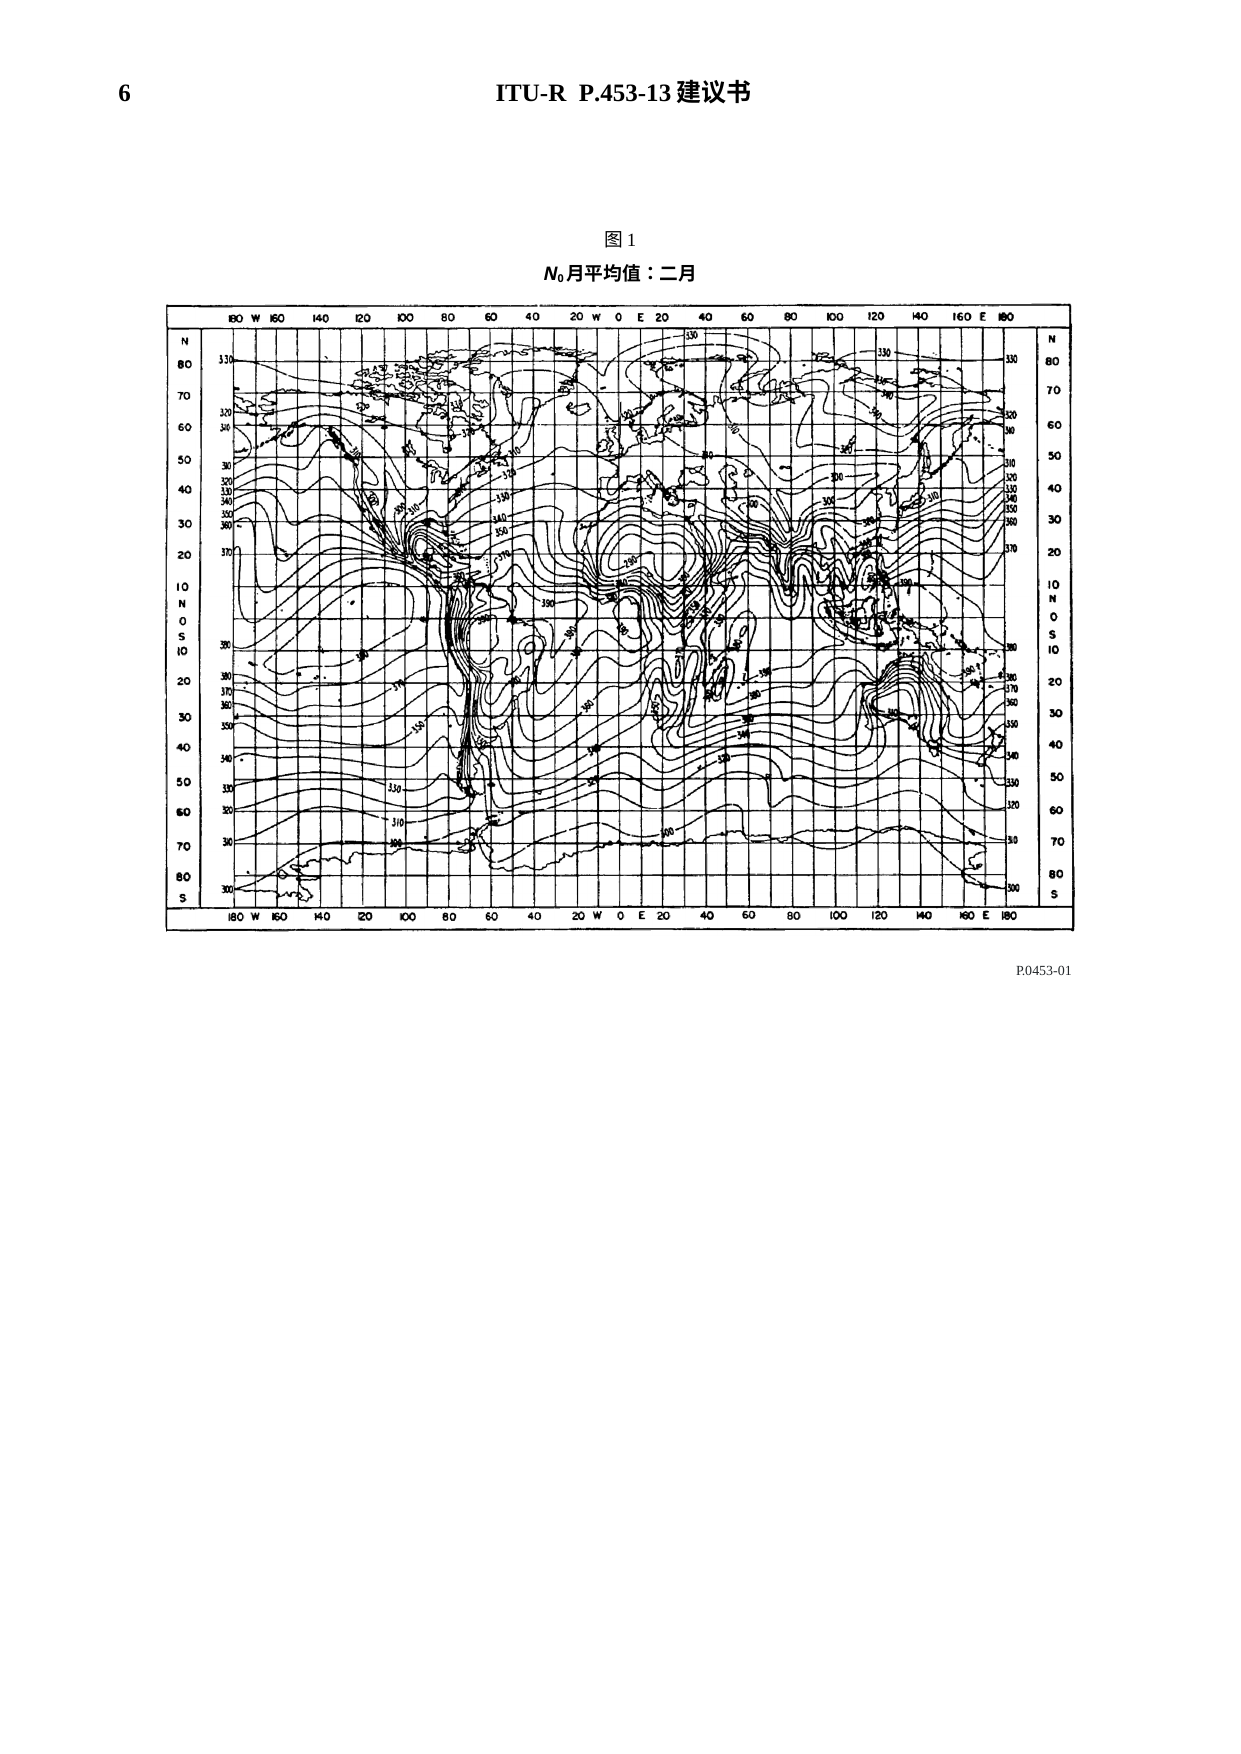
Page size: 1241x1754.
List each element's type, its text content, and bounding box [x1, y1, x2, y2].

text 图1 [118, 226, 1122, 252]
title N0月平均值：二月 [118, 260, 1122, 285]
